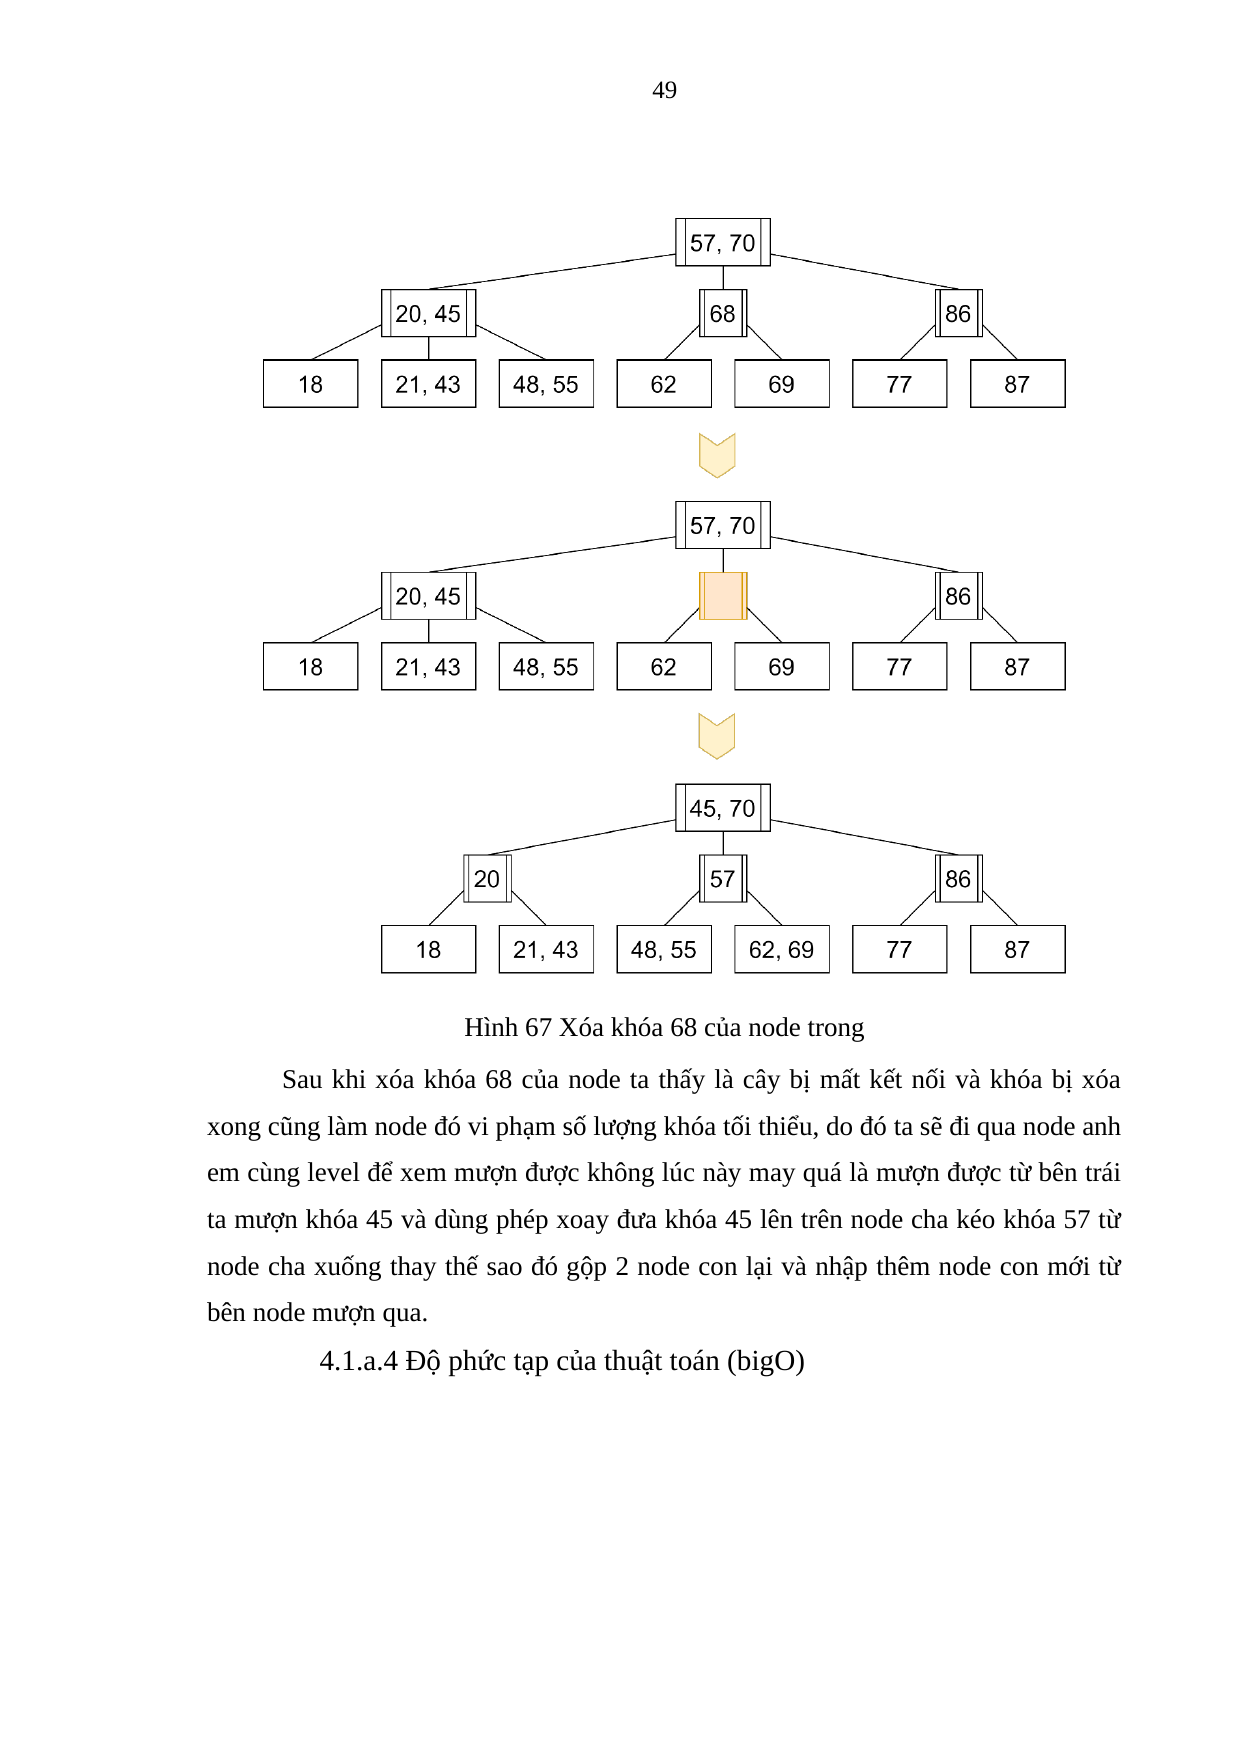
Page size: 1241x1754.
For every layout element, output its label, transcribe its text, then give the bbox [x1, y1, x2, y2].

picture [252, 206, 1077, 986]
text Sau khi xóa khóa 68 của node ta thấy là cây bị mất kết nối và khóa bị xóa xong cũng làm node đó vi phạm số lượng khóa tối thiểu, do đó ta sẽ đi qua node anh em cùng level để xem mượn được không lúc này may quá là mượn được từ bên trái ta mượn khóa 45 và dùng phép xoay đưa khóa 45 lên trên node cha kéo khóa 57 từ node cha xuống thay thế sao đó gộp 2 node con lại và nhập thêm node con mới từ bên node mượn qua. [207, 1063, 1122, 1327]
text Hình 67 Xóa khóa 68 của node trong [207, 1011, 1122, 1042]
text Độ phức tạp của thuật toán (bigO) [319, 1343, 1122, 1376]
